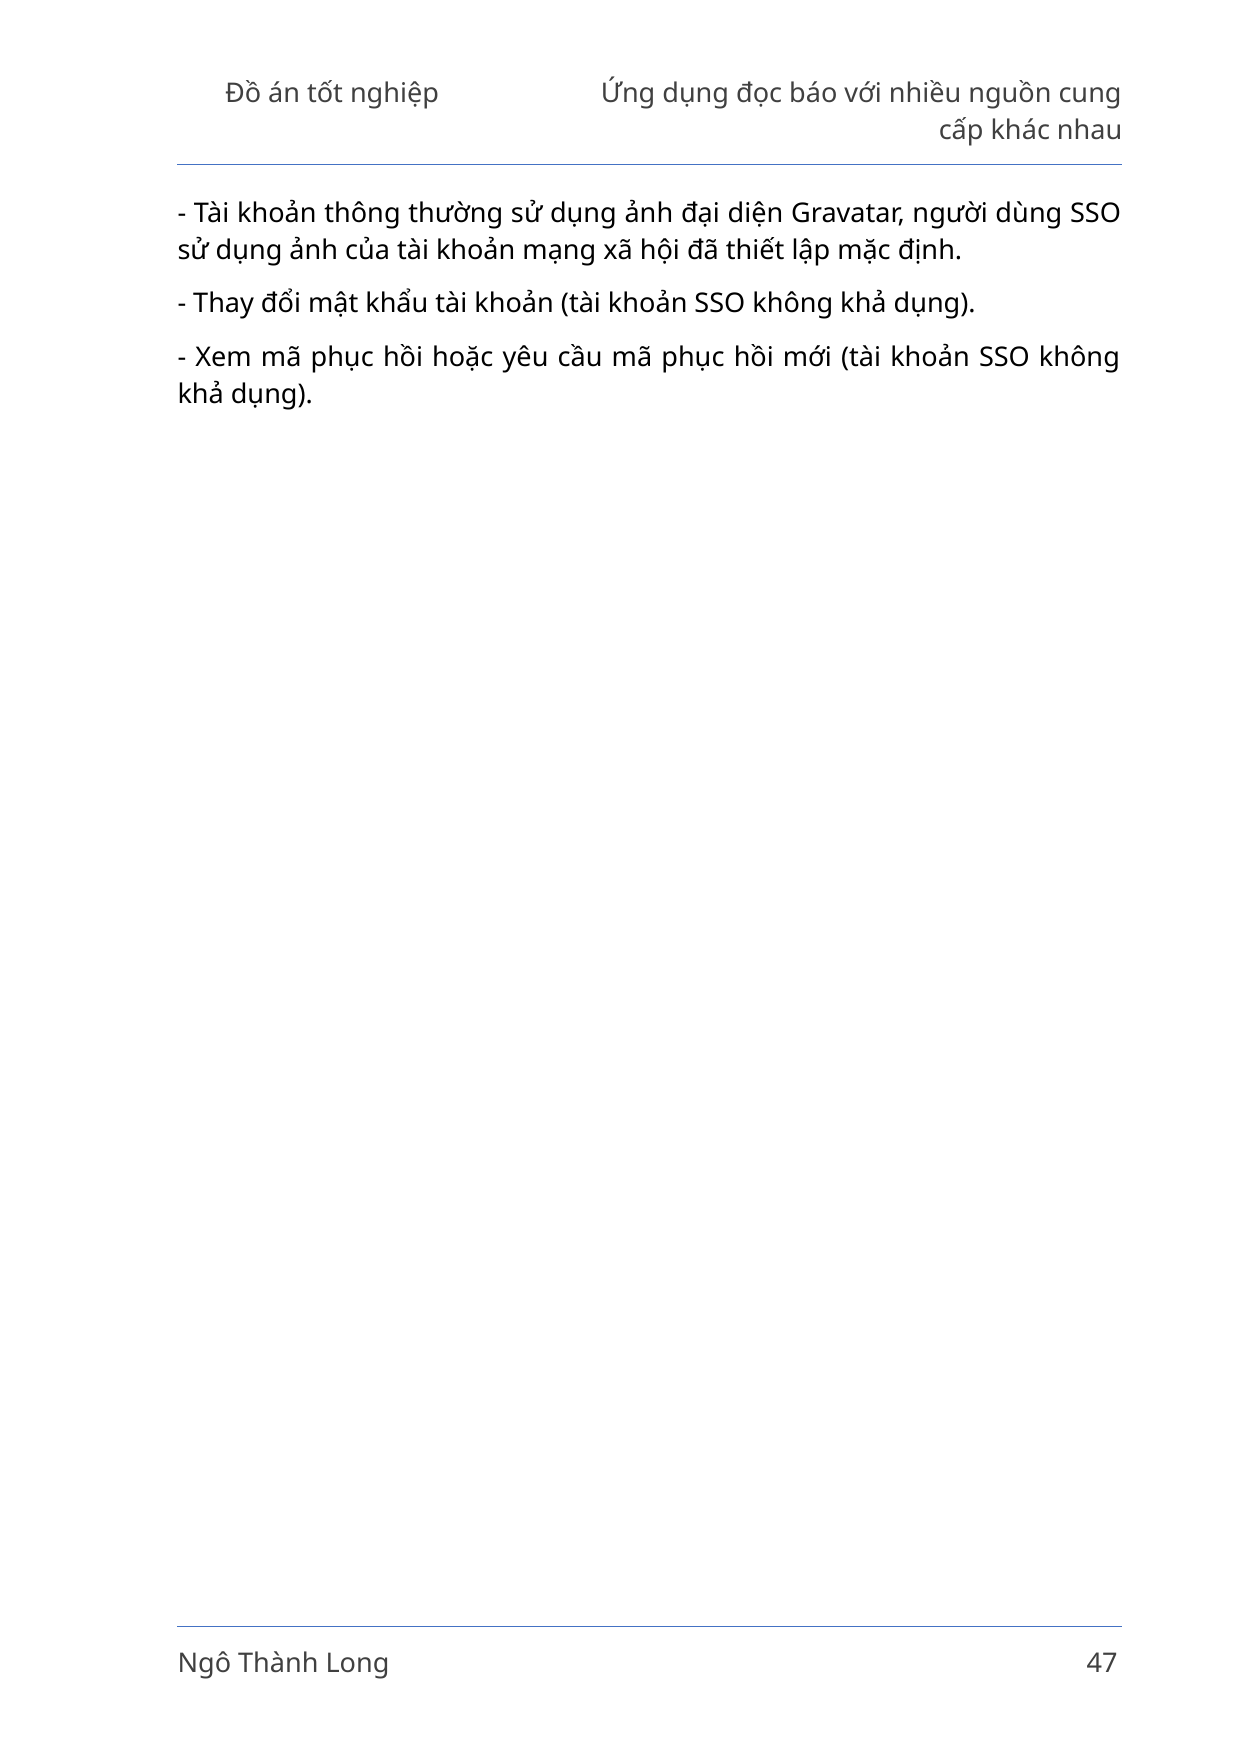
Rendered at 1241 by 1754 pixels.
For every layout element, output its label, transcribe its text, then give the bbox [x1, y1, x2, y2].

text - Tài khoản thông thường sử dụng ảnh đại diện Gravatar, người dùng SSO sử dụng ảnh của tài khoản mạng xã hội đã thiết lập mặc định. [177, 193, 1122, 267]
text - Thay đổi mật khẩu tài khoản (tài khoản SSO không khả dụng). [177, 284, 1122, 321]
text - Xem mã phục hồi hoặc yêu cầu mã phục hồi mới (tài khoản SSO không khả dụng). [177, 337, 1122, 411]
